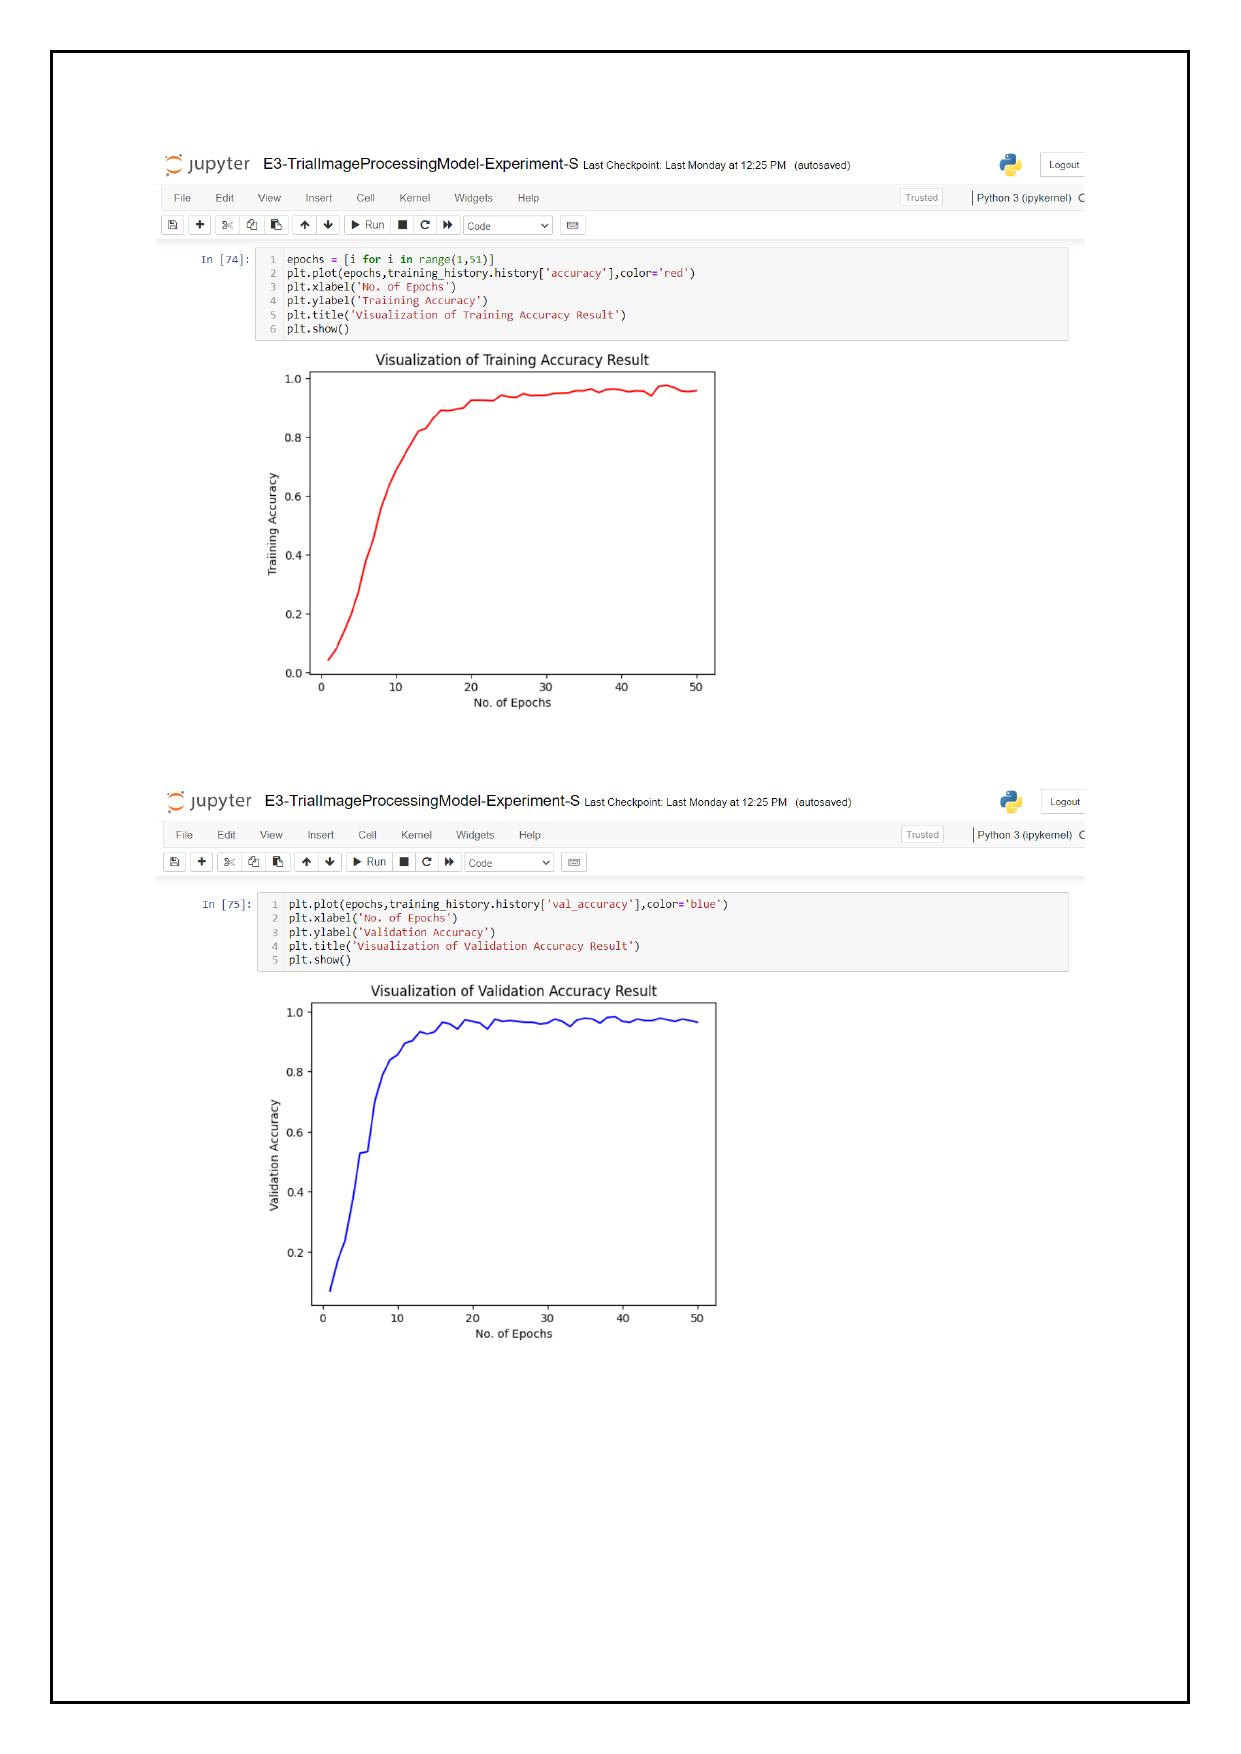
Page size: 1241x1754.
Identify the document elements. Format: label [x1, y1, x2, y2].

picture [155, 786, 1085, 1350]
picture [156, 150, 1085, 715]
